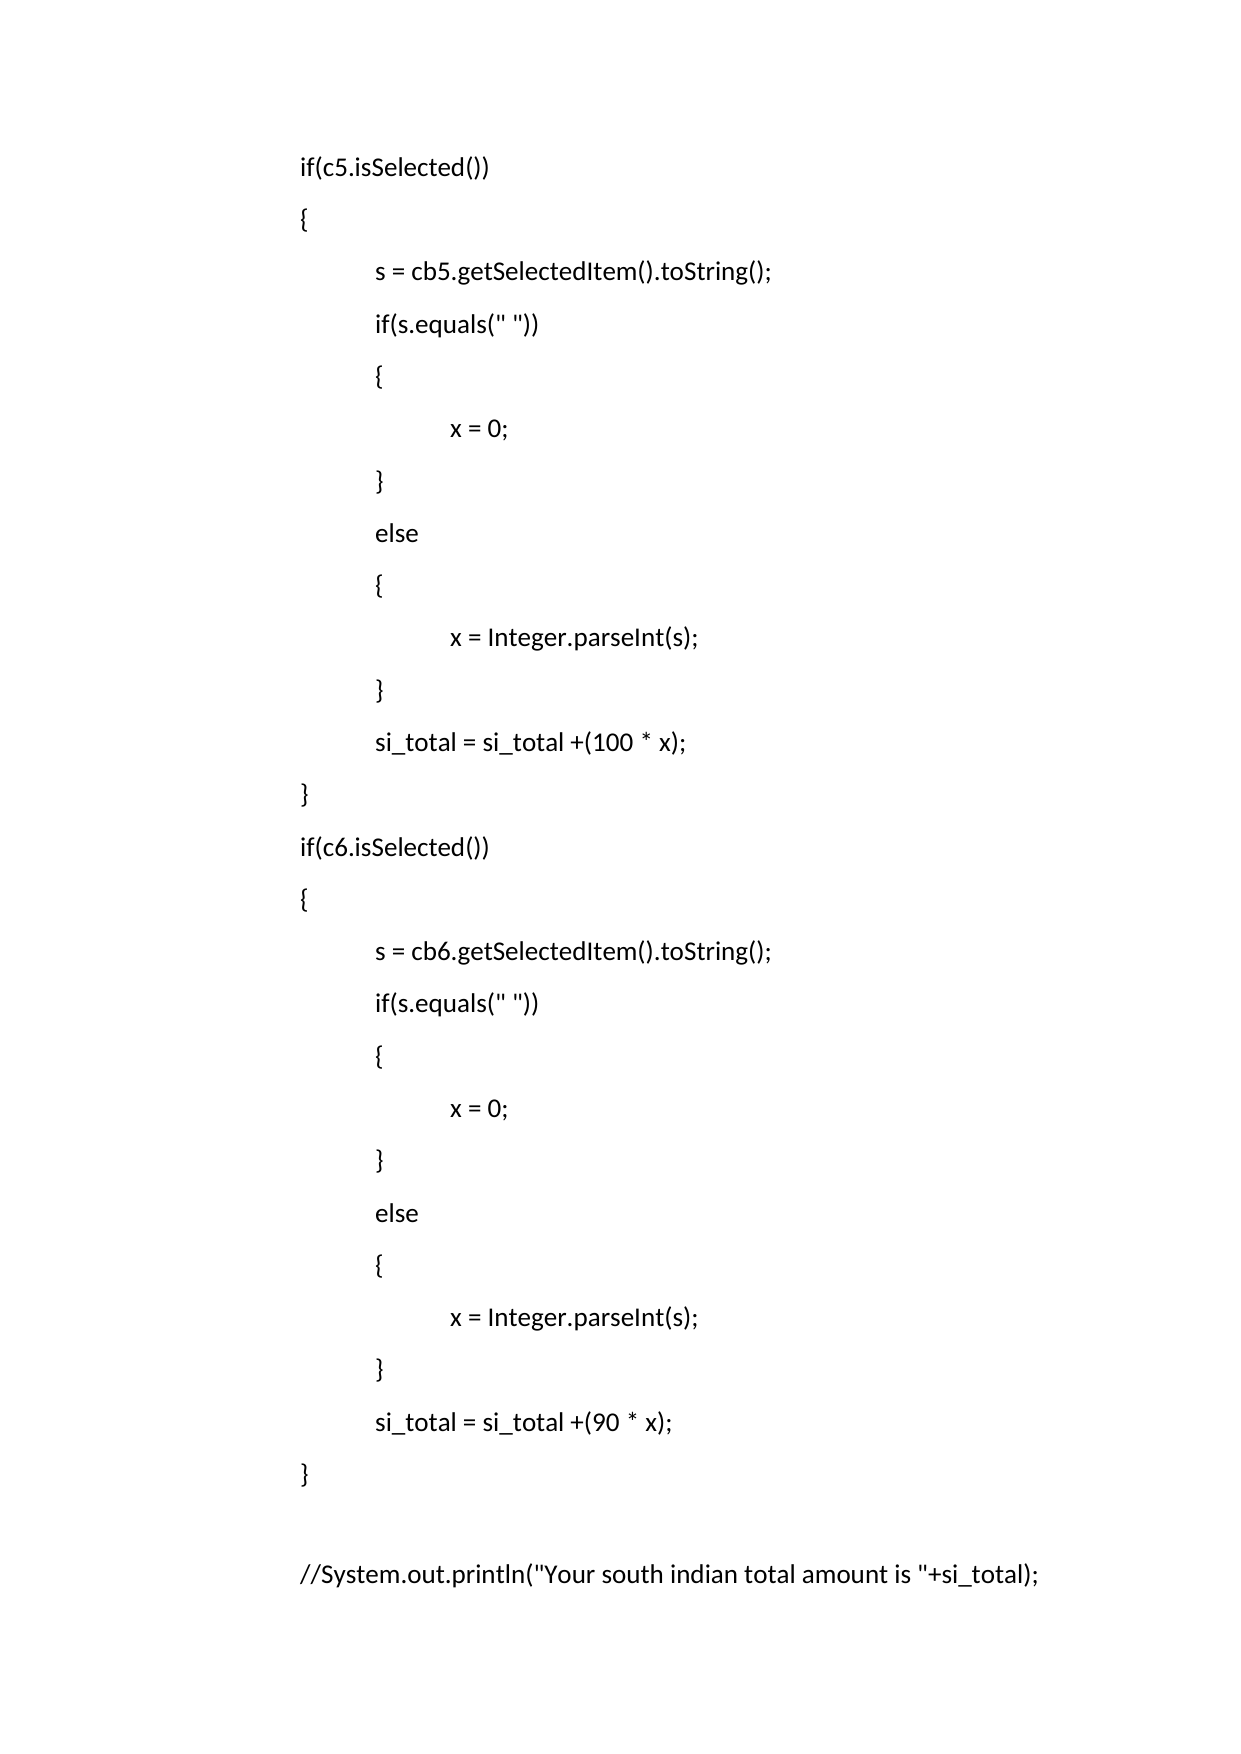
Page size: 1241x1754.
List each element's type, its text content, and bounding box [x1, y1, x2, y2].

text if(c6.isSelected()) [150, 830, 1090, 863]
text else [150, 1196, 1090, 1229]
text s = cb6.getSelectedItem().toString(); [150, 934, 1090, 967]
text { [150, 1039, 1090, 1072]
text x = Integer.parseInt(s); [150, 621, 1090, 654]
text { [150, 202, 1090, 235]
text x = 0; [150, 1091, 1090, 1124]
text s = cb5.getSelectedItem().toString(); [150, 254, 1090, 288]
text //System.out.println("Your south indian total amount is "+si_total); [150, 1557, 1090, 1590]
text x = Integer.parseInt(s); [150, 1300, 1090, 1333]
text { [150, 1248, 1090, 1281]
text } [150, 673, 1090, 706]
text } [150, 1353, 1090, 1386]
text si_total = si_total +(90 * x); [150, 1405, 1090, 1438]
text else [150, 516, 1090, 549]
text x = 0; [150, 411, 1090, 444]
text } [150, 777, 1090, 811]
text } [150, 1457, 1090, 1490]
text if(s.equals(" ")) [150, 307, 1090, 340]
text { [150, 359, 1090, 392]
text { [150, 882, 1090, 915]
text { [150, 568, 1090, 601]
text } [150, 464, 1090, 497]
text if(s.equals(" ")) [150, 987, 1090, 1020]
text si_total = si_total +(100 * x); [150, 725, 1090, 758]
text if(c5.isSelected()) [150, 150, 1090, 183]
text } [150, 1143, 1090, 1177]
